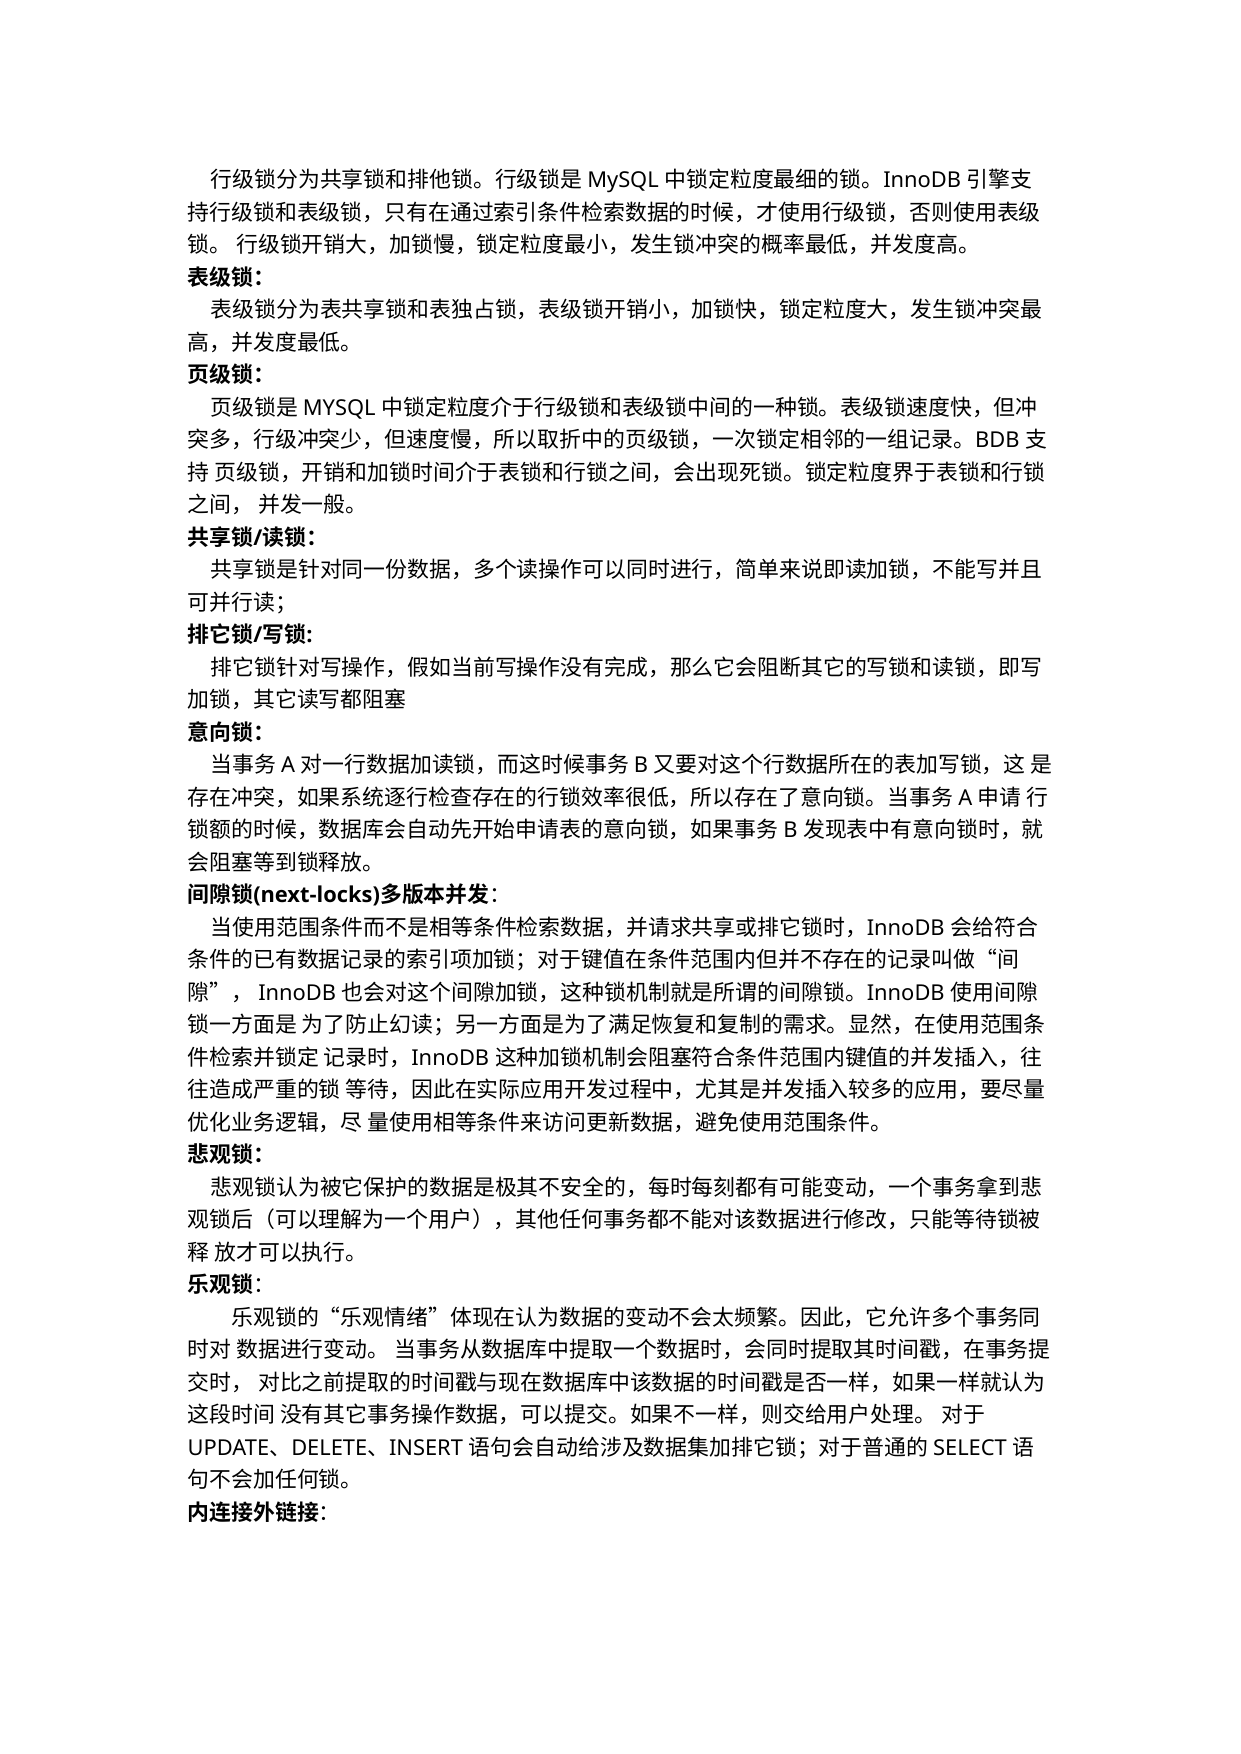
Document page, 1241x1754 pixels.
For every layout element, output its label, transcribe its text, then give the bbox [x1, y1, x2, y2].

text 间隙锁(next-locks)多版本并发： [187, 877, 1053, 909]
text 乐观锁的“乐观情绪”体现在认为数据的变动不会太频繁。因此，它允许多个事务同时对 数据进行变动。 当事务从数据库中提取一个数据时，会同时提取其时间戳，在事务提交时， 对比之前提取的时间戳与现在数据库中该数据的时间戳是否一样，如果一样就认为这段时间 没有其它事务操作数据，可以提交。如果不一样，则交给用户处理。 对于 UPDATE、DELETE、INSERT 语句会自动给涉及数据集加排它锁；对于普通的 SELECT 语句不会加任何锁。 [187, 1299, 1053, 1494]
text 内连接外链接： [187, 1494, 1053, 1527]
text 当事务 A 对一行数据加读锁，而这时候事务 B 又要对这个行数据所在的表加写锁，这 是存在冲突，如果系统逐行检查存在的行锁效率很低，所以存在了意向锁。当事务 A 申请 行锁额的时候，数据库会自动先开始申请表的意向锁，如果事务 B 发现表中有意向锁时，就 会阻塞等到锁释放。 [187, 747, 1053, 877]
text 悲观锁认为被它保护的数据是极其不安全的，每时每刻都有可能变动，一个事务拿到悲 观锁后（可以理解为一个用户），其他任何事务都不能对该数据进行修改，只能等待锁被释 放才可以执行。 [187, 1169, 1053, 1267]
text 行级锁分为共享锁和排他锁。行级锁是 MySQL 中锁定粒度最细的锁。InnoDB 引擎支 持行级锁和表级锁，只有在通过索引条件检索数据的时候，才使用行级锁，否则使用表级锁。 行级锁开销大，加锁慢，锁定粒度最小，发生锁冲突的概率最低，并发度高。 [187, 162, 1053, 259]
text 页级锁是 MYSQL 中锁定粒度介于行级锁和表级锁中间的一种锁。表级锁速度快，但冲 突多，行级冲突少，但速度慢，所以取折中的页级锁，一次锁定相邻的一组记录。BDB 支持 页级锁，开销和加锁时间介于表锁和行锁之间，会出现死锁。锁定粒度界于表锁和行锁之间， 并发一般。 [187, 389, 1053, 519]
text 页级锁： [187, 357, 1053, 389]
text 悲观锁： [187, 1137, 1053, 1169]
text 共享锁/读锁： [187, 519, 1053, 552]
text 表级锁分为表共享锁和表独占锁，表级锁开销小，加锁快，锁定粒度大，发生锁冲突最 高，并发度最低。 [187, 292, 1053, 357]
text 乐观锁： [187, 1267, 1053, 1299]
text 表级锁： [187, 259, 1053, 292]
text 排它锁针对写操作，假如当前写操作没有完成，那么它会阻断其它的写锁和读锁，即写 加锁，其它读写都阻塞 [187, 649, 1053, 714]
text 排它锁/写锁: [187, 617, 1053, 649]
text 共享锁是针对同一份数据，多个读操作可以同时进行，简单来说即读加锁，不能写并且 可并行读； [187, 552, 1053, 617]
text 意向锁： [187, 714, 1053, 747]
text 当使用范围条件而不是相等条件检索数据，并请求共享或排它锁时，InnoDB 会给符合 条件的已有数据记录的索引项加锁；对于键值在条件范围内但并不存在的记录叫做“间隙”， InnoDB 也会对这个间隙加锁，这种锁机制就是所谓的间隙锁。InnoDB 使用间隙锁一方面是 为了防止幻读；另一方面是为了满足恢复和复制的需求。显然，在使用范围条件检索并锁定 记录时，InnoDB 这种加锁机制会阻塞符合条件范围内键值的并发插入，往往造成严重的锁 等待，因此在实际应用开发过程中，尤其是并发插入较多的应用，要尽量优化业务逻辑，尽 量使用相等条件来访问更新数据，避免使用范围条件。 [187, 909, 1053, 1137]
